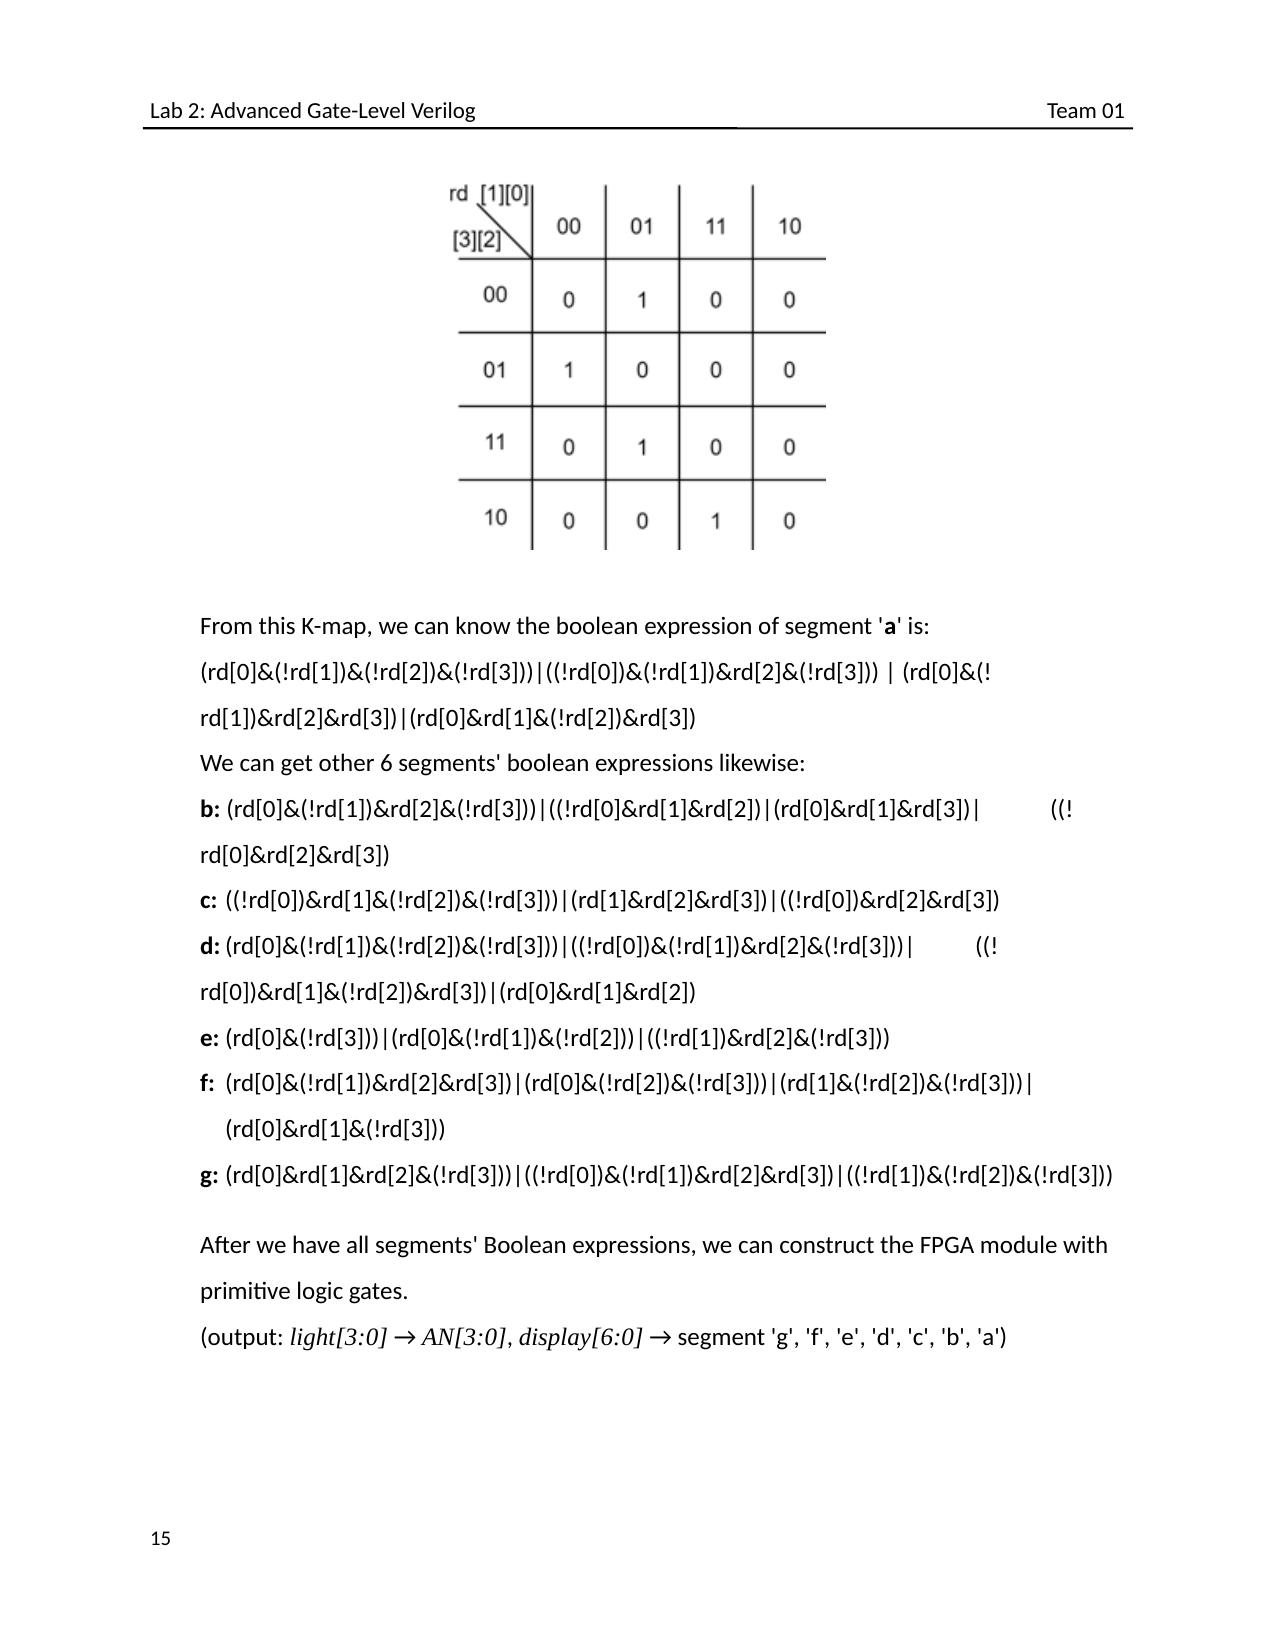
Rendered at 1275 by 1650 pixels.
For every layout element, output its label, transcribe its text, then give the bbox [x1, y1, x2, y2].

text g: (rd[0]&rd[1]&rd[2]&(!rd[3]))|((!rd[0])&(!rd[1])&rd[2]&rd[3])|((!rd[1])&(!rd[2])&(!rd[3])) [200, 1159, 1125, 1189]
text From this K-map, we can know the boolean expression of segment 'a' is: (rd[0]&(!rd[1])&(!rd[2])&(!rd[3]))|((!rd[0])&(!rd[1])&rd[2]&(!rd[3])) | (rd[0]&(!rd[1])&rd[2]&rd[3])|(rd[0]&rd[1]&(!rd[2])&rd[3]) [200, 610, 1125, 732]
text We can get other 6 segments' boolean expressions likewise: [200, 747, 1125, 778]
text b: (rd[0]&(!rd[1])&rd[2]&(!rd[3]))|((!rd[0]&rd[1]&rd[2])|(rd[0]&rd[1]&rd[3])| ((!rd[0]&rd[2]&rd[3]) [200, 793, 1125, 869]
text d: (rd[0]&(!rd[1])&(!rd[2])&(!rd[3]))|((!rd[0])&(!rd[1])&rd[2]&(!rd[3]))| ((!rd[0])&rd[1]&(!rd[2])&rd[3])|(rd[0]&rd[1]&rd[2]) [200, 930, 1125, 1007]
text c: ((!rd[0])&rd[1]&(!rd[2])&(!rd[3]))|(rd[1]&rd[2]&rd[3])|((!rd[0])&rd[2]&rd[3]) [200, 884, 1125, 915]
text f: (rd[0]&(!rd[1])&rd[2]&rd[3])|(rd[0]&(!rd[2])&(!rd[3]))|(rd[1]&(!rd[2])&(!rd[3]))| (rd[0]&rd[1]&(!rd[3])) [200, 1067, 1125, 1144]
picture [449, 177, 826, 550]
text After we have all segments' Boolean expressions, we can construct the FPGA module with primitive logic gates. (output: light[3:0] → AN[3:0], display[6:0] → segment 'g', 'f', 'e', 'd', 'c', 'b', 'a') [200, 1230, 1125, 1352]
text e: (rd[0]&(!rd[3]))|(rd[0]&(!rd[1])&(!rd[2]))|((!rd[1])&rd[2]&(!rd[3])) [200, 1022, 1125, 1052]
